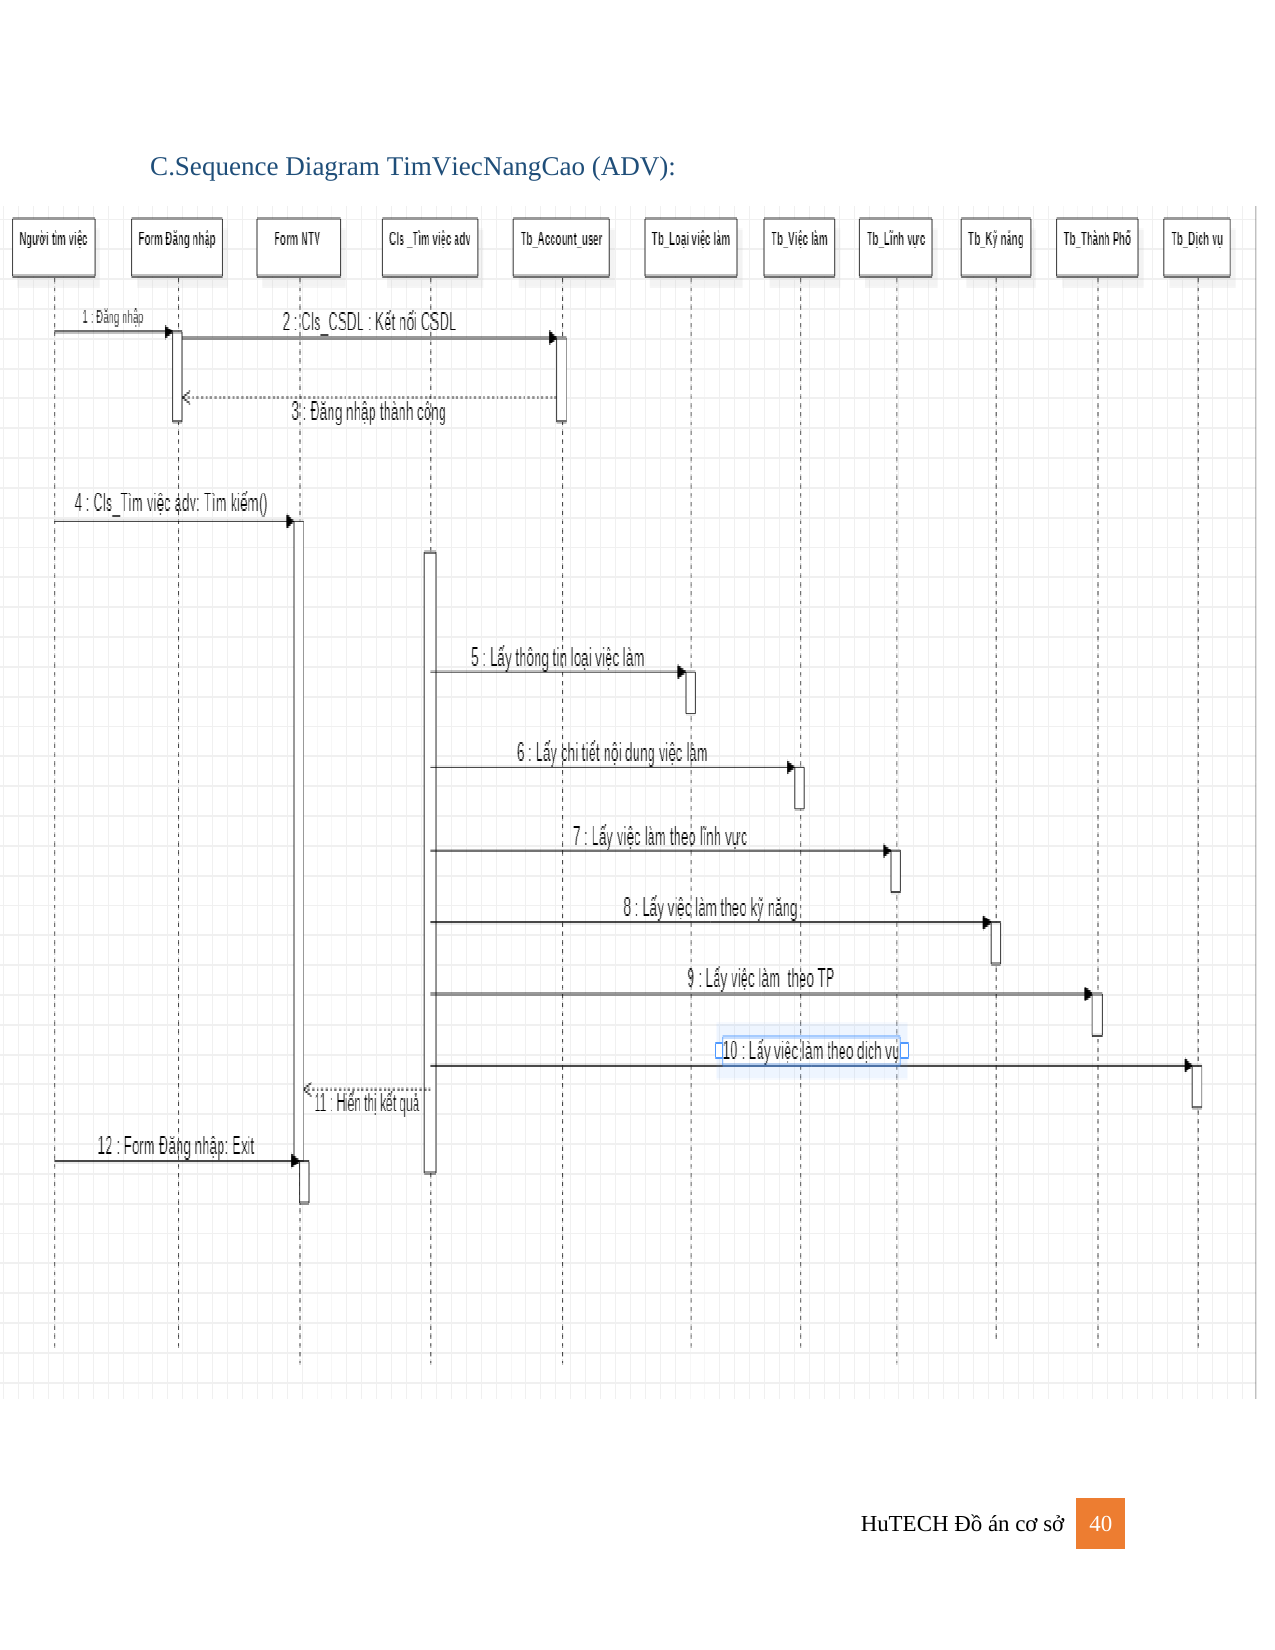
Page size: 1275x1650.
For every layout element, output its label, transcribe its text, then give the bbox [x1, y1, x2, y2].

subtitle C.Sequence Diagram TimViecNangCao (ADV): [150, 150, 1125, 181]
picture [0, 206, 1257, 1399]
